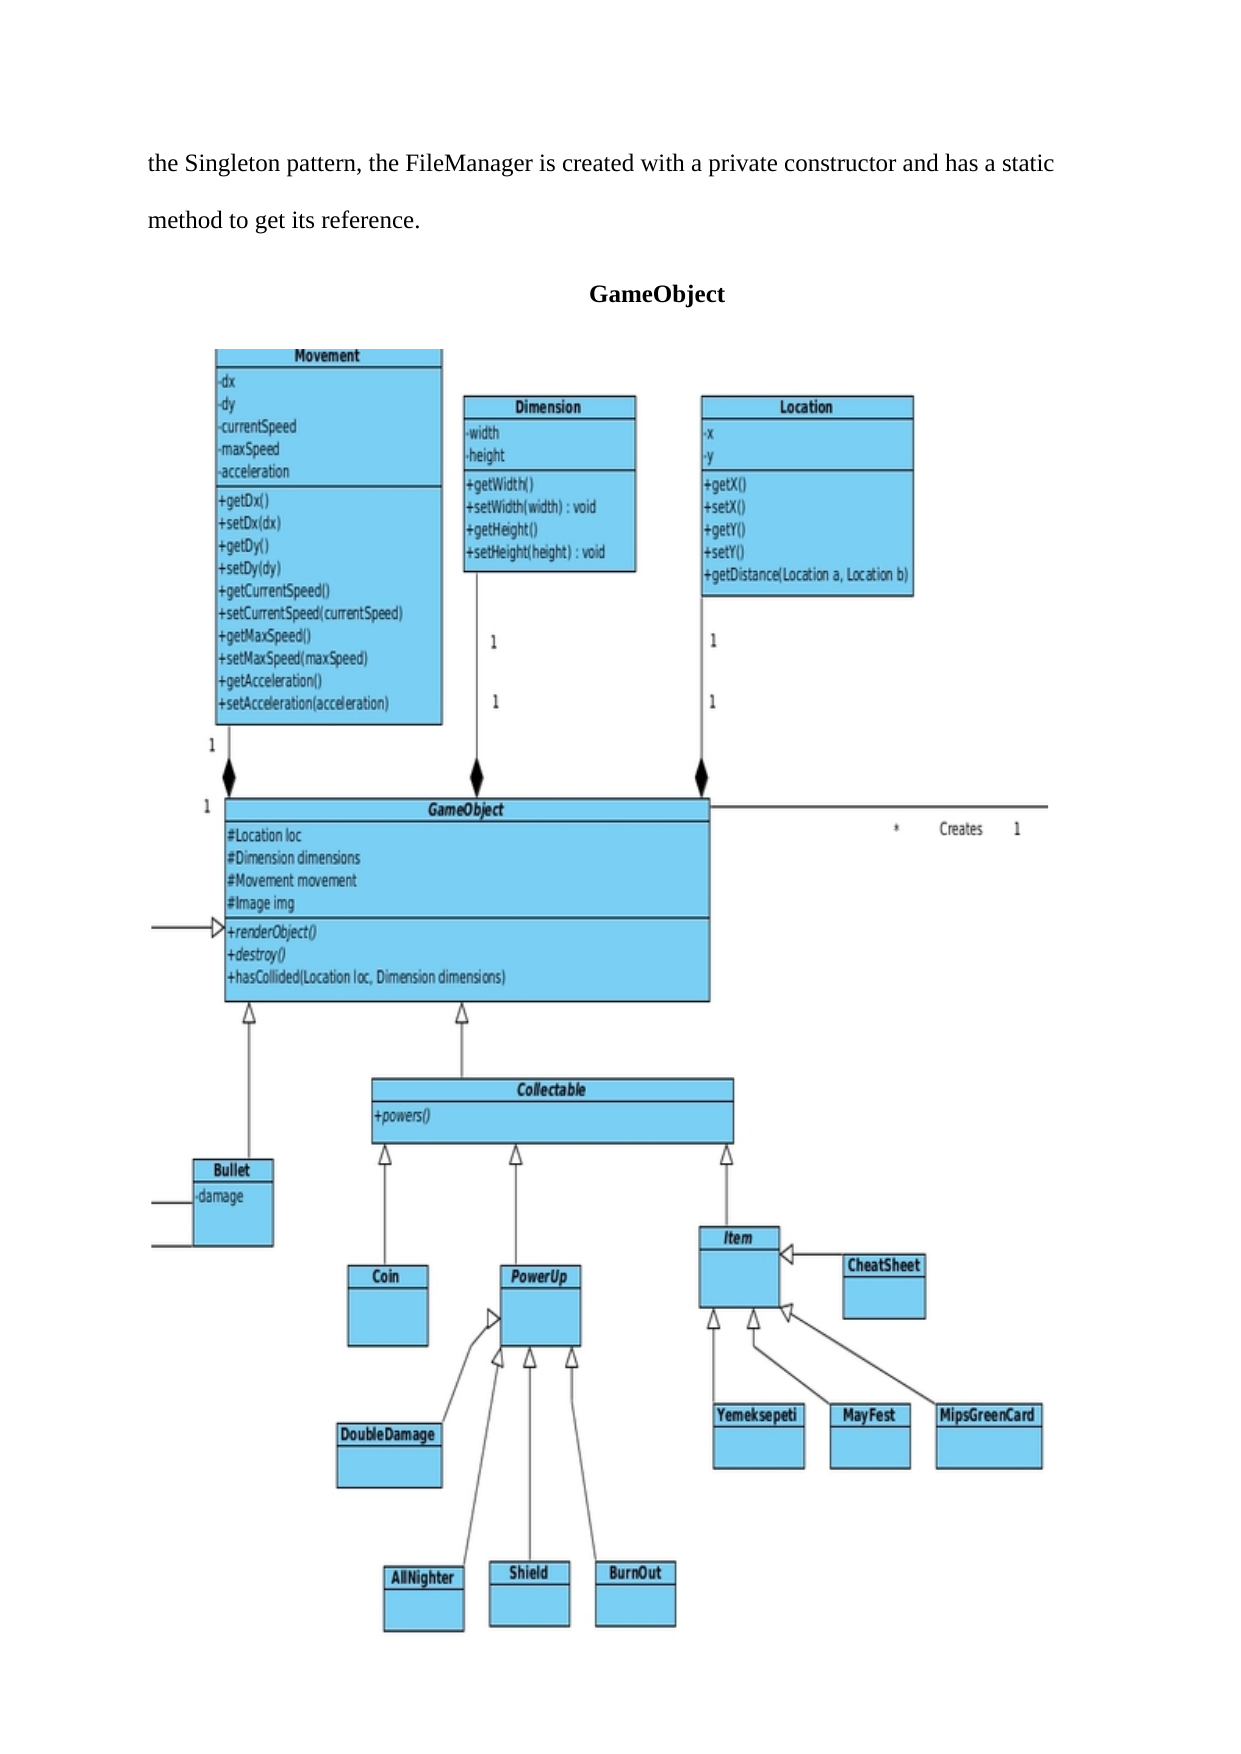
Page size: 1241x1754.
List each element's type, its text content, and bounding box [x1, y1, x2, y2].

text GameObject [148, 279, 1093, 308]
picture [151, 349, 1049, 1703]
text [148, 148, 1093, 234]
